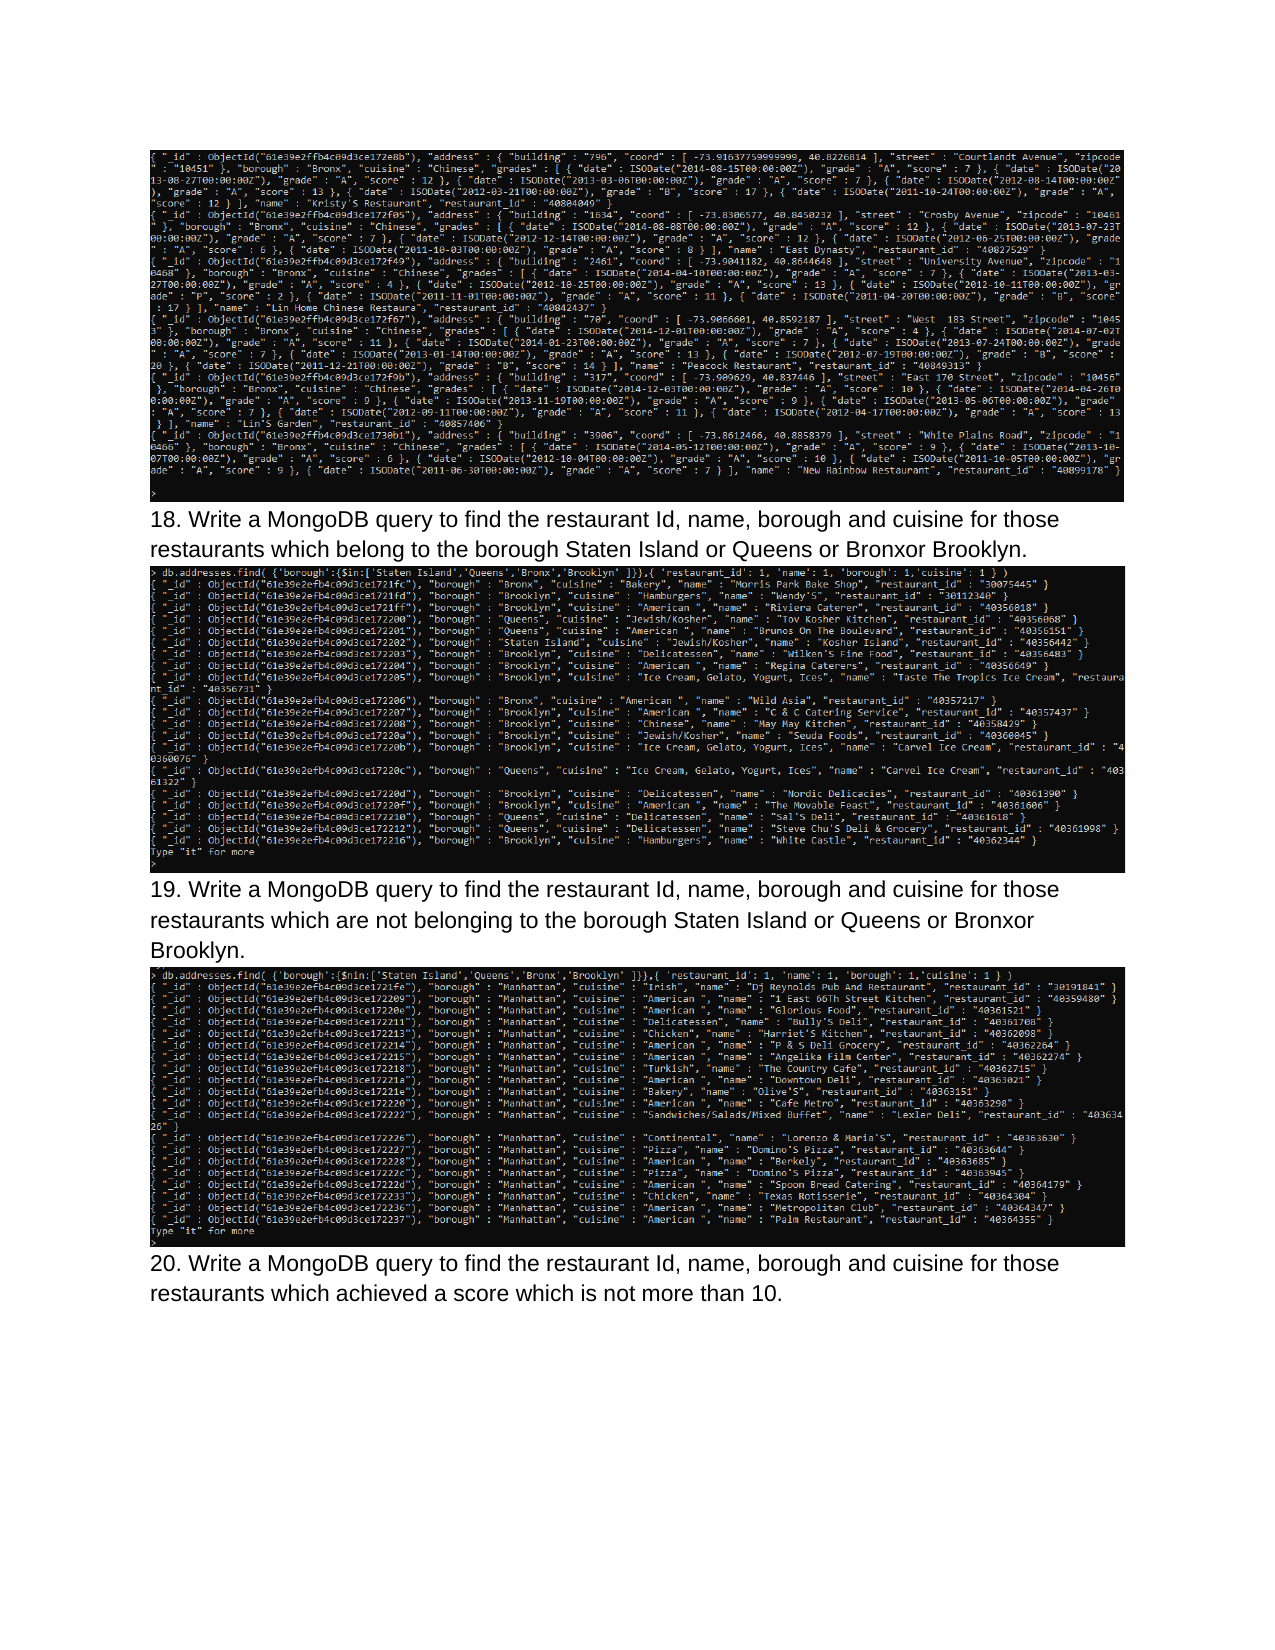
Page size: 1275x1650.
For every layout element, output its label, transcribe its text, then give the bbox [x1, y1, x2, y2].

picture [150, 566, 1125, 873]
text 19. Write a MongoDB query to find the restaurant Id, name, borough and cuisine for those restaurants which are not belonging to the borough Staten Island or Queens or Bronxor Brooklyn. [150, 876, 1125, 963]
picture [150, 150, 1125, 502]
text 20. Write a MongoDB query to find the restaurant Id, name, borough and cuisine for those restaurants which achieved a score which is not more than 10. [150, 1250, 1125, 1307]
text 18. Write a MongoDB query to find the restaurant Id, name, borough and cuisine for those restaurants which belong to the borough Staten Island or Queens or Bronxor Brooklyn. [150, 506, 1125, 562]
picture [150, 967, 1125, 1247]
